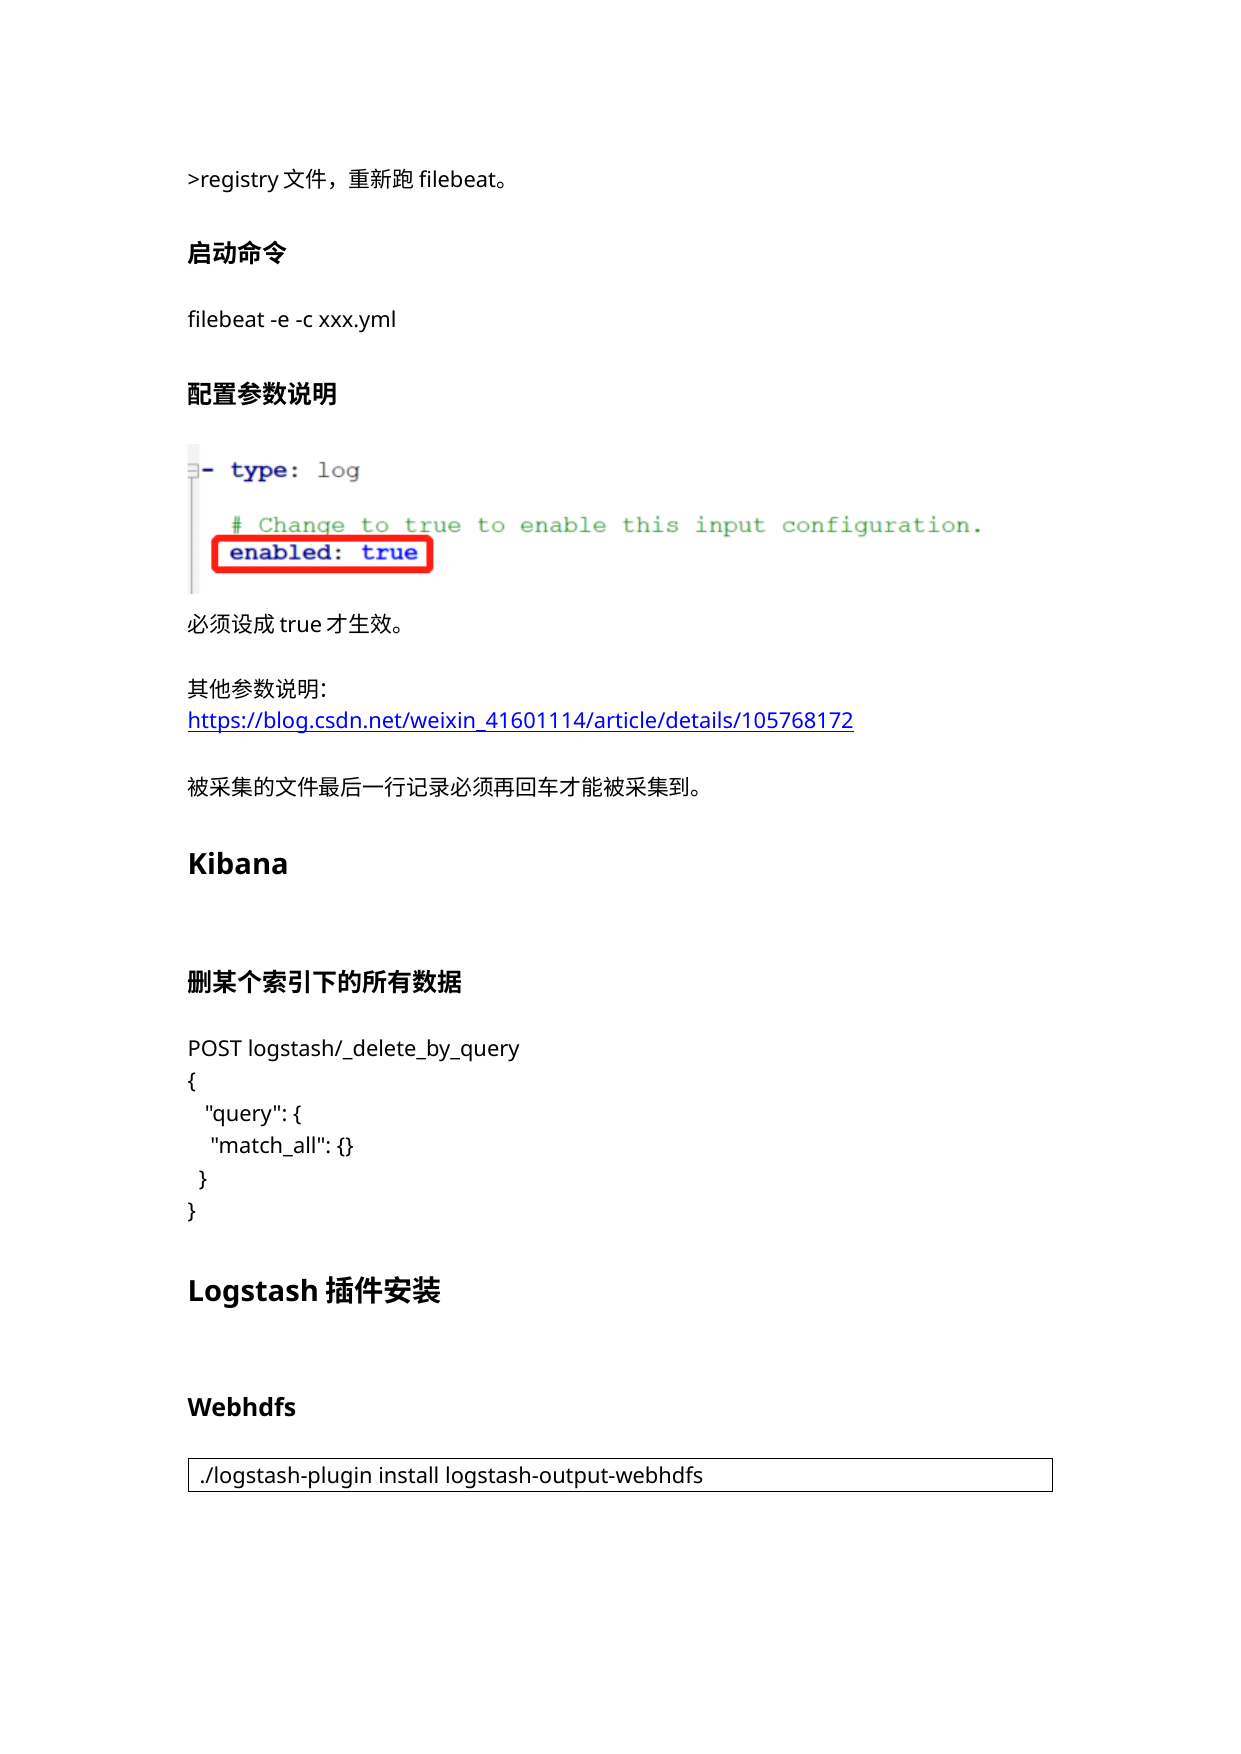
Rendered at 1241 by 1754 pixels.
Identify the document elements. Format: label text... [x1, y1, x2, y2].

subtitle Logstash插件安装 [187, 1256, 1053, 1321]
text { [187, 1064, 1053, 1097]
subtitle Kibana [187, 831, 1053, 896]
subtitle 启动命令 [187, 219, 1053, 284]
text "query": { [187, 1097, 1053, 1129]
text https://blog.csdn.net/weixin_41601114/article/details/105768172 [187, 704, 1053, 737]
table_header ./logstash-plugin install logstash-output-webhdfs [189, 1459, 1052, 1491]
text POST logstash/_delete_by_query [187, 1032, 1053, 1064]
text filebeat -e -c xxx.yml [187, 303, 1053, 336]
text "match_all": {} [187, 1129, 1053, 1162]
subtitle 配置参数说明 [187, 361, 1053, 426]
picture [187, 444, 1053, 594]
subtitle Webhdfs [187, 1375, 1053, 1440]
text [187, 162, 1053, 194]
text 必须设成true才生效。 [187, 607, 1053, 639]
text 被采集的文件最后一行记录必须再回车才能被采集到。 [187, 769, 1053, 802]
text } [187, 1162, 1053, 1194]
subtitle 删某个索引下的所有数据 [187, 948, 1053, 1013]
text } [187, 1194, 1053, 1227]
text 其他参数说明： [187, 672, 1053, 704]
